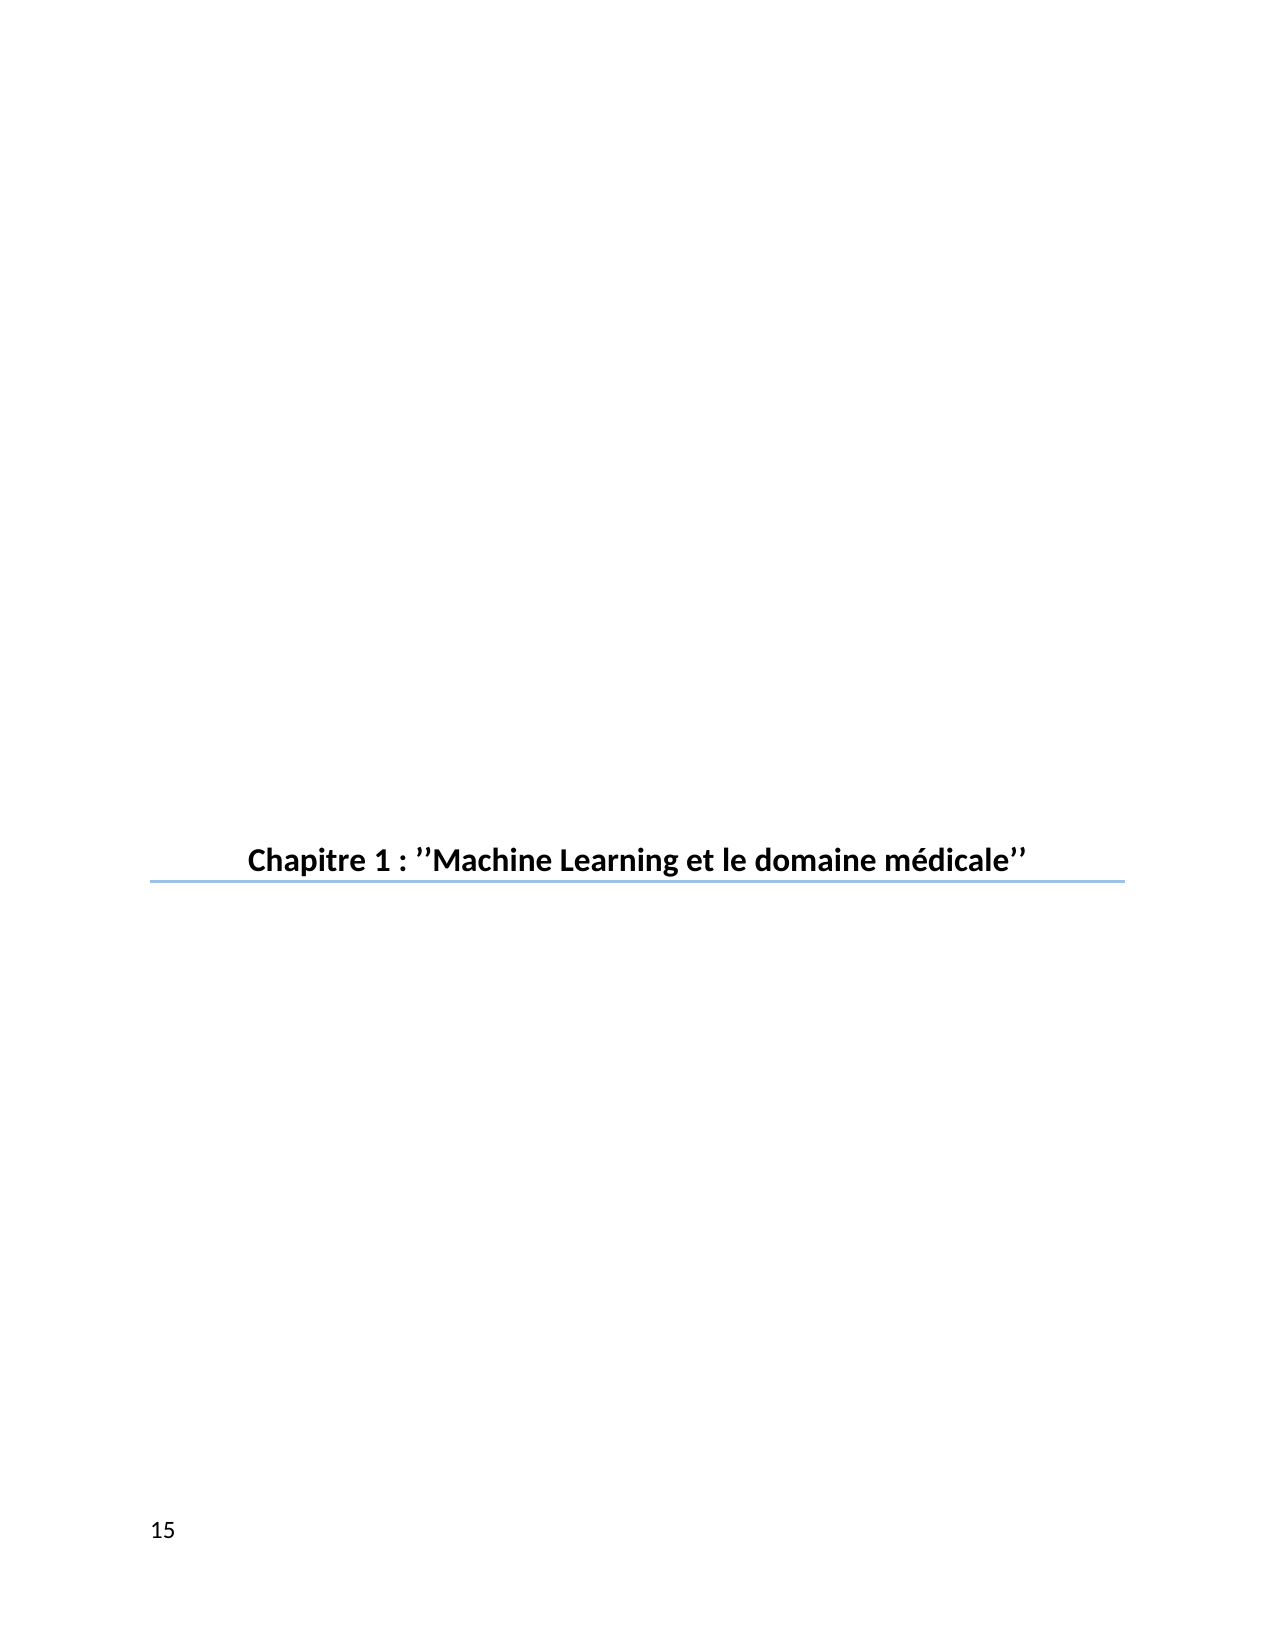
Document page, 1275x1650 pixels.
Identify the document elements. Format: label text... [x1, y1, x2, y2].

table_header Chapitre 1 : ’’Machine Learning et le domaine médicale’’ [150, 815, 1125, 880]
